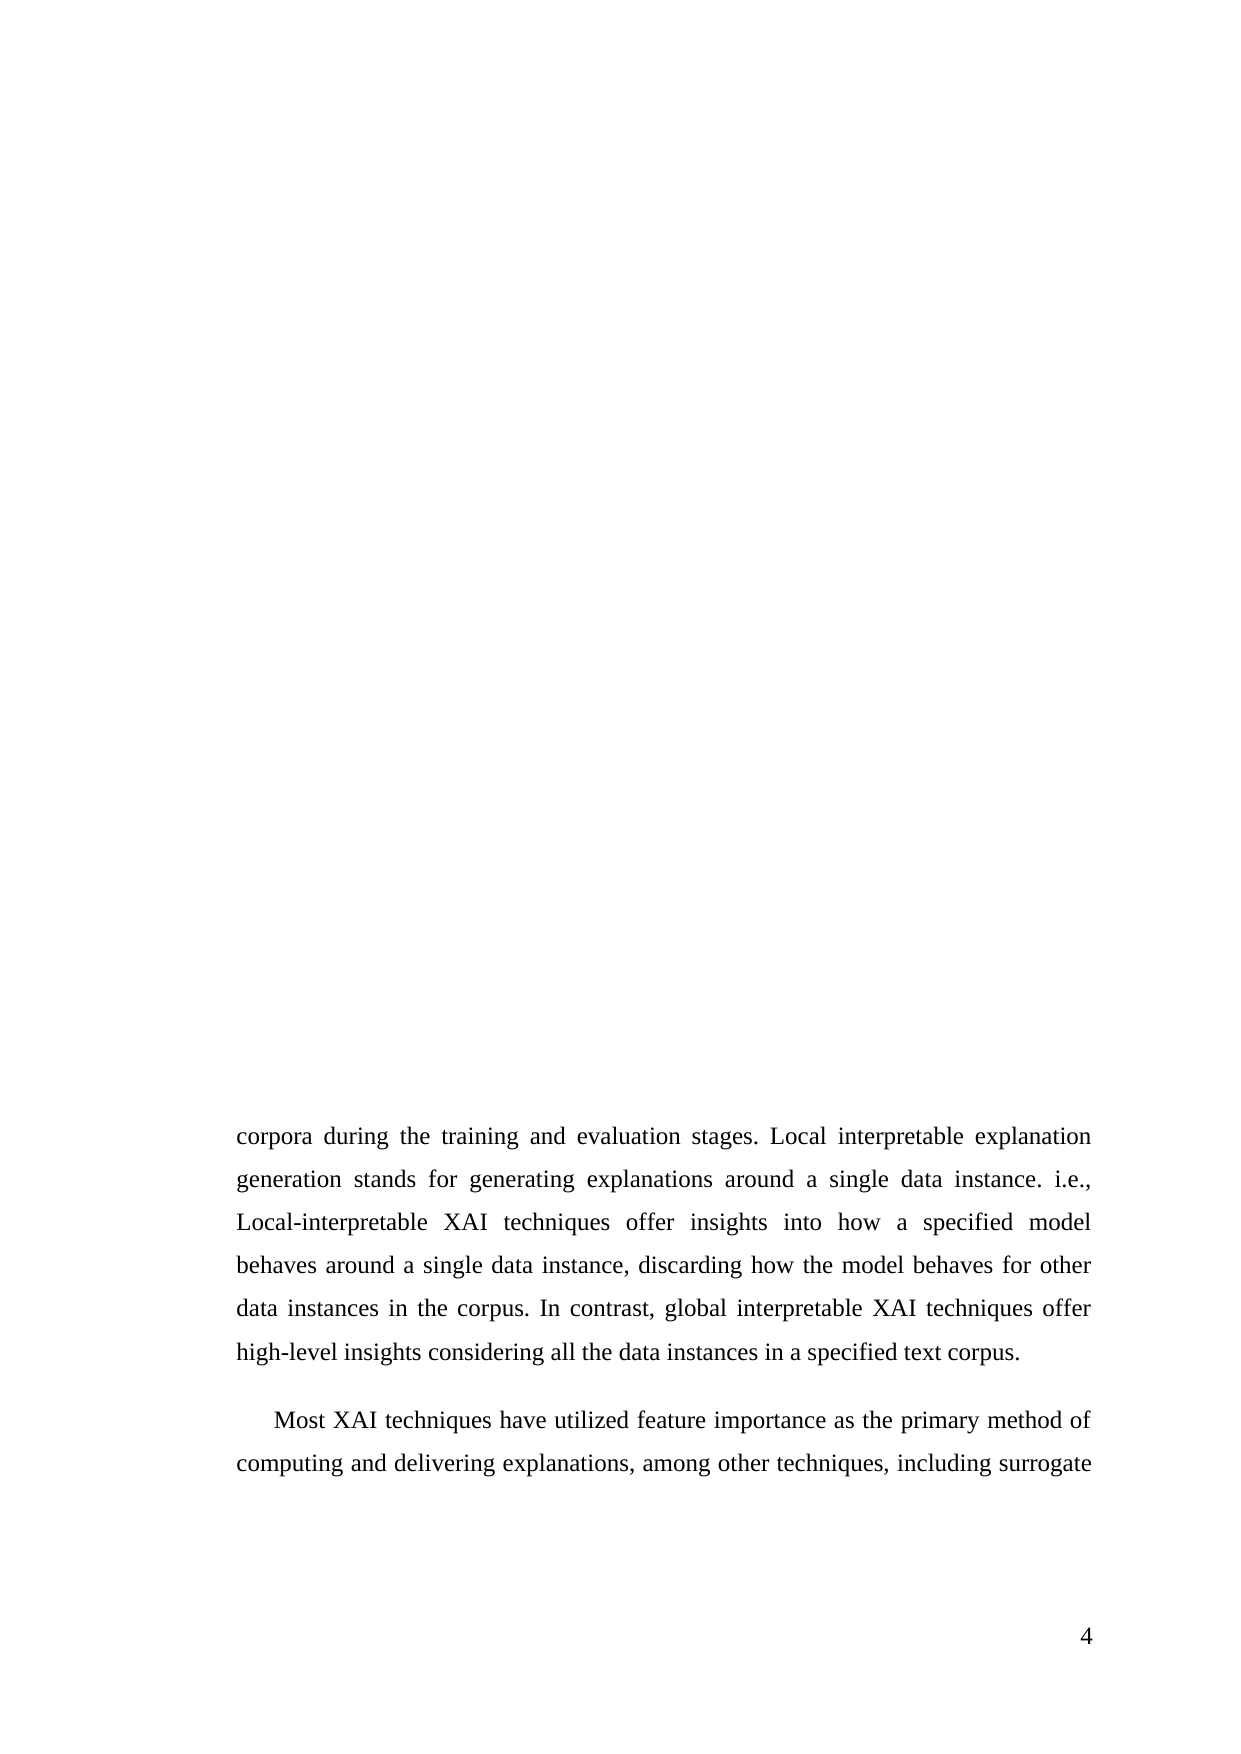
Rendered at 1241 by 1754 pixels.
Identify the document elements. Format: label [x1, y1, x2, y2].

text [236, 1405, 1092, 1477]
text [236, 148, 1092, 1365]
